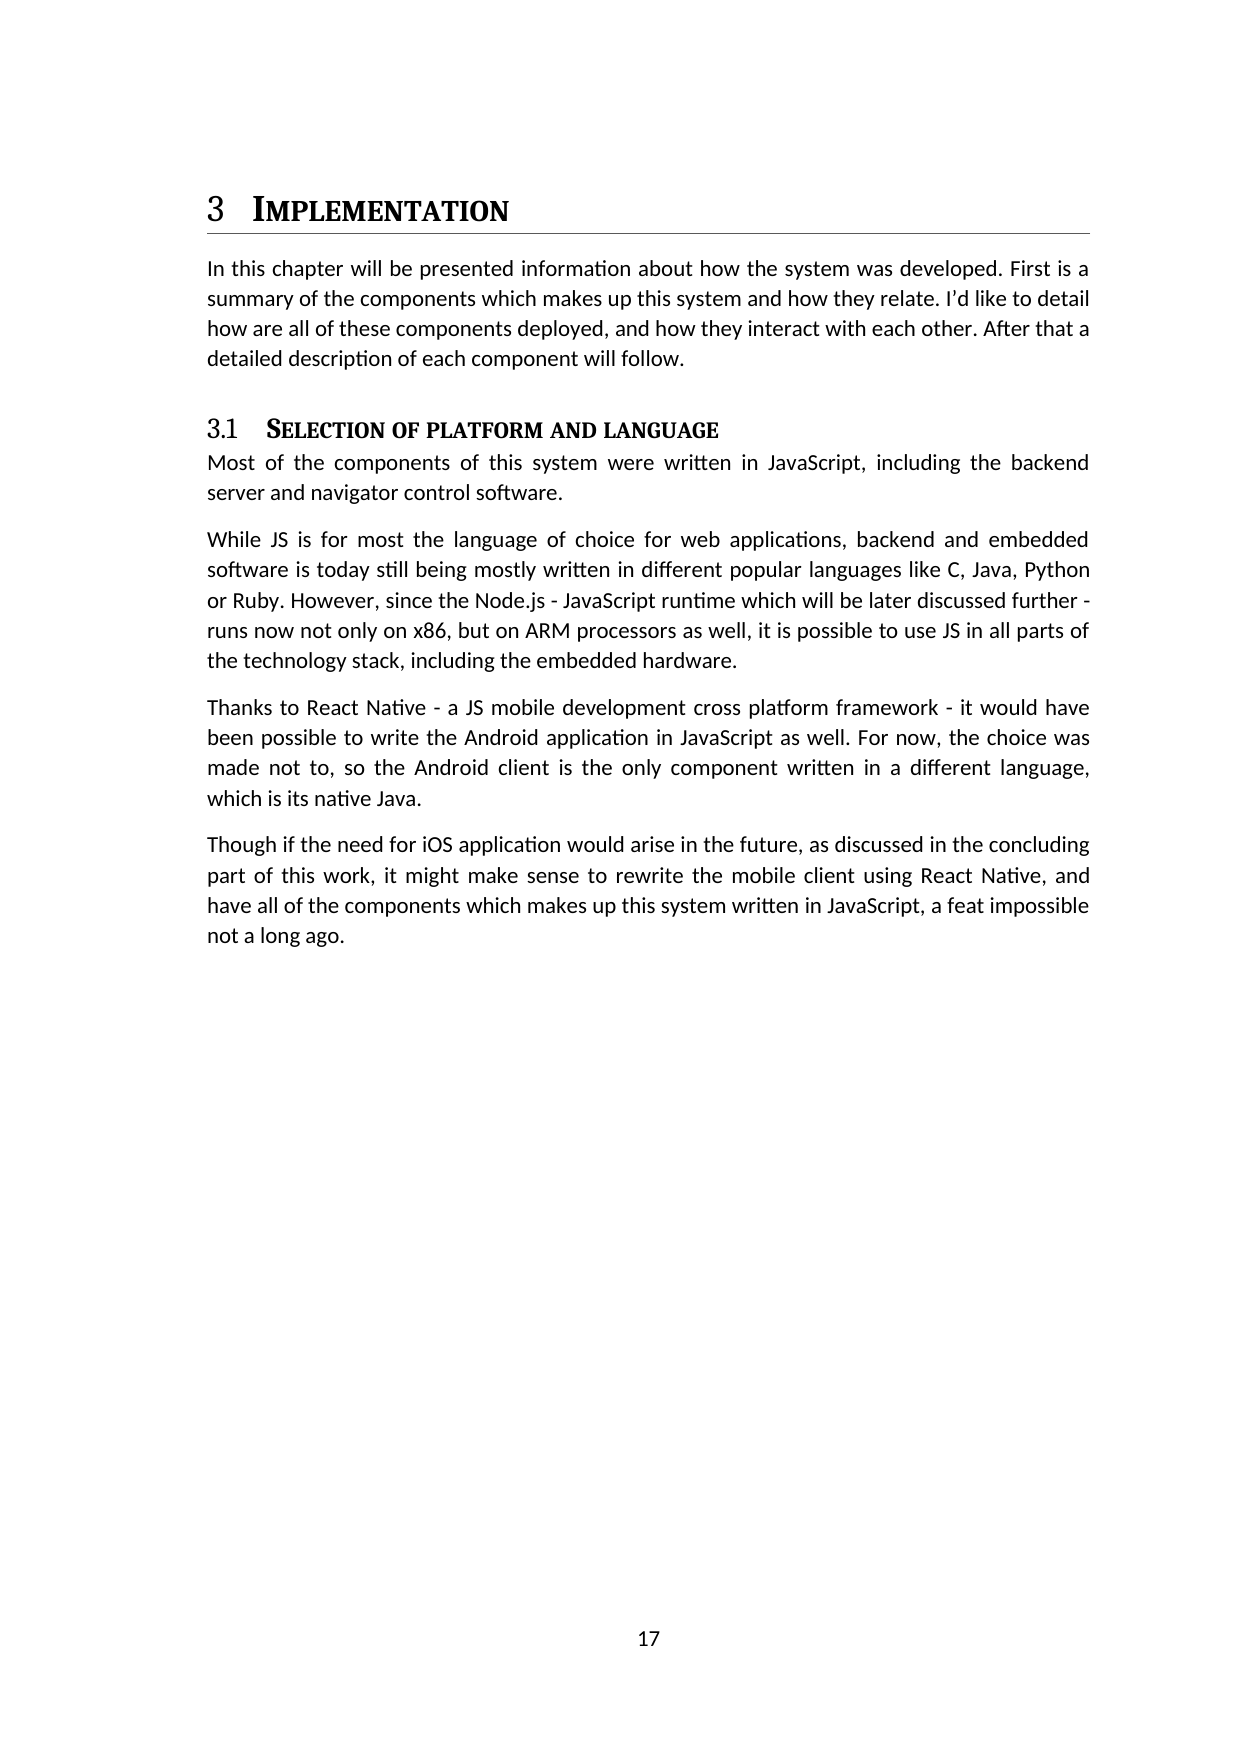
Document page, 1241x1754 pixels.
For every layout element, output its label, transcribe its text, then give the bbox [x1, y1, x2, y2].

text While JS is for most the language of choice for web applications, backend and embedded software is today still being mostly written in different popular languages like C, Java, Python or Ruby. However, since the Node.js - JavaScript runtime which will be later discussed further - runs now not only on x86, but on ARM processors as well, it is possible to use JS in all parts of the technology stack, including the embedded hardware. [207, 525, 1090, 674]
subtitle Selection of platform and language [207, 412, 1090, 446]
text In this chapter will be presented information about how the system was developed. First is a summary of the components which makes up this system and how they relate. I’d like to detail how are all of these components deployed, and how they interact with each other. After that a detailed description of each component will follow. [207, 254, 1090, 372]
text Most of the components of this system were written in JavaScript, including the backend server and navigator control software. [207, 448, 1090, 507]
text Though if the need for iOS application would arise in the future, as discussed in the concluding part of this work, it might make sense to rewrite the mobile client using React Native, and have all of the components which makes up this system written in JavaScript, a feat impossible not a long ago. [207, 831, 1090, 949]
text Thanks to React Native - a JS mobile development cross platform framework - it would have been possible to write the Android application in JavaScript as well. For now, the choice was made not to, so the Android client is the only component written in a different language, which is its native Java. [207, 693, 1090, 812]
subtitle Implementation [207, 187, 1090, 233]
